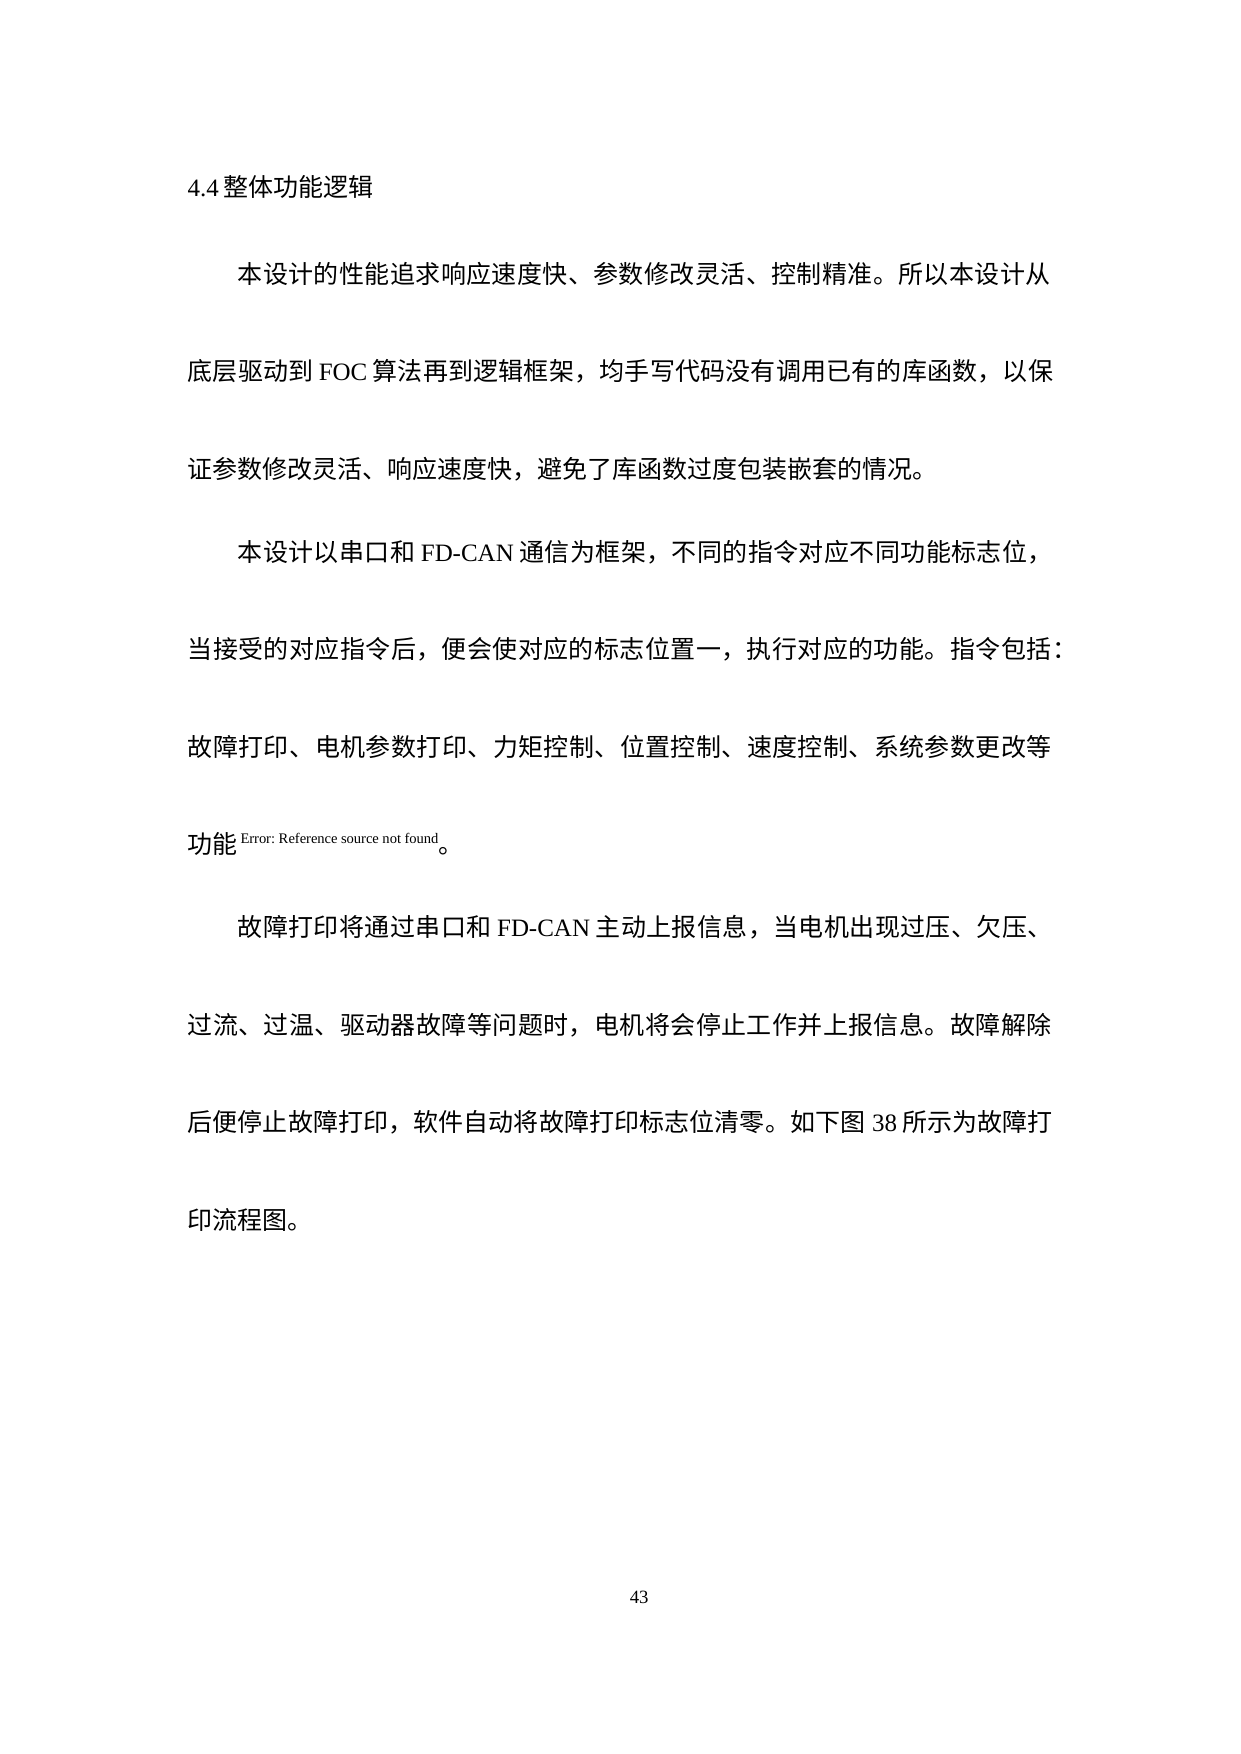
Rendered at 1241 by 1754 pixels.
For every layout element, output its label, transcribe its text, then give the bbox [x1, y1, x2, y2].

text 故障打印将通过串口和FD-CAN主动上报信息，当电机出现过压、欠压、过流、过温、驱动器故障等问题时，电机将会停止工作并上报信息。故障解除后便停止故障打印，软件自动将故障打印标志位清零。如下图38所示为故障打印流程图。 [187, 893, 1053, 1251]
subtitle 4.4整体功能逻辑 [187, 153, 1053, 218]
text 本设计的性能追求响应速度快、参数修改灵活、控制精准。所以本设计从底层驱动到FOC算法再到逻辑框架，均手写代码没有调用已有的库函数，以保证参数修改灵活、响应速度快，避免了库函数过度包装嵌套的情况。 [187, 240, 1053, 500]
